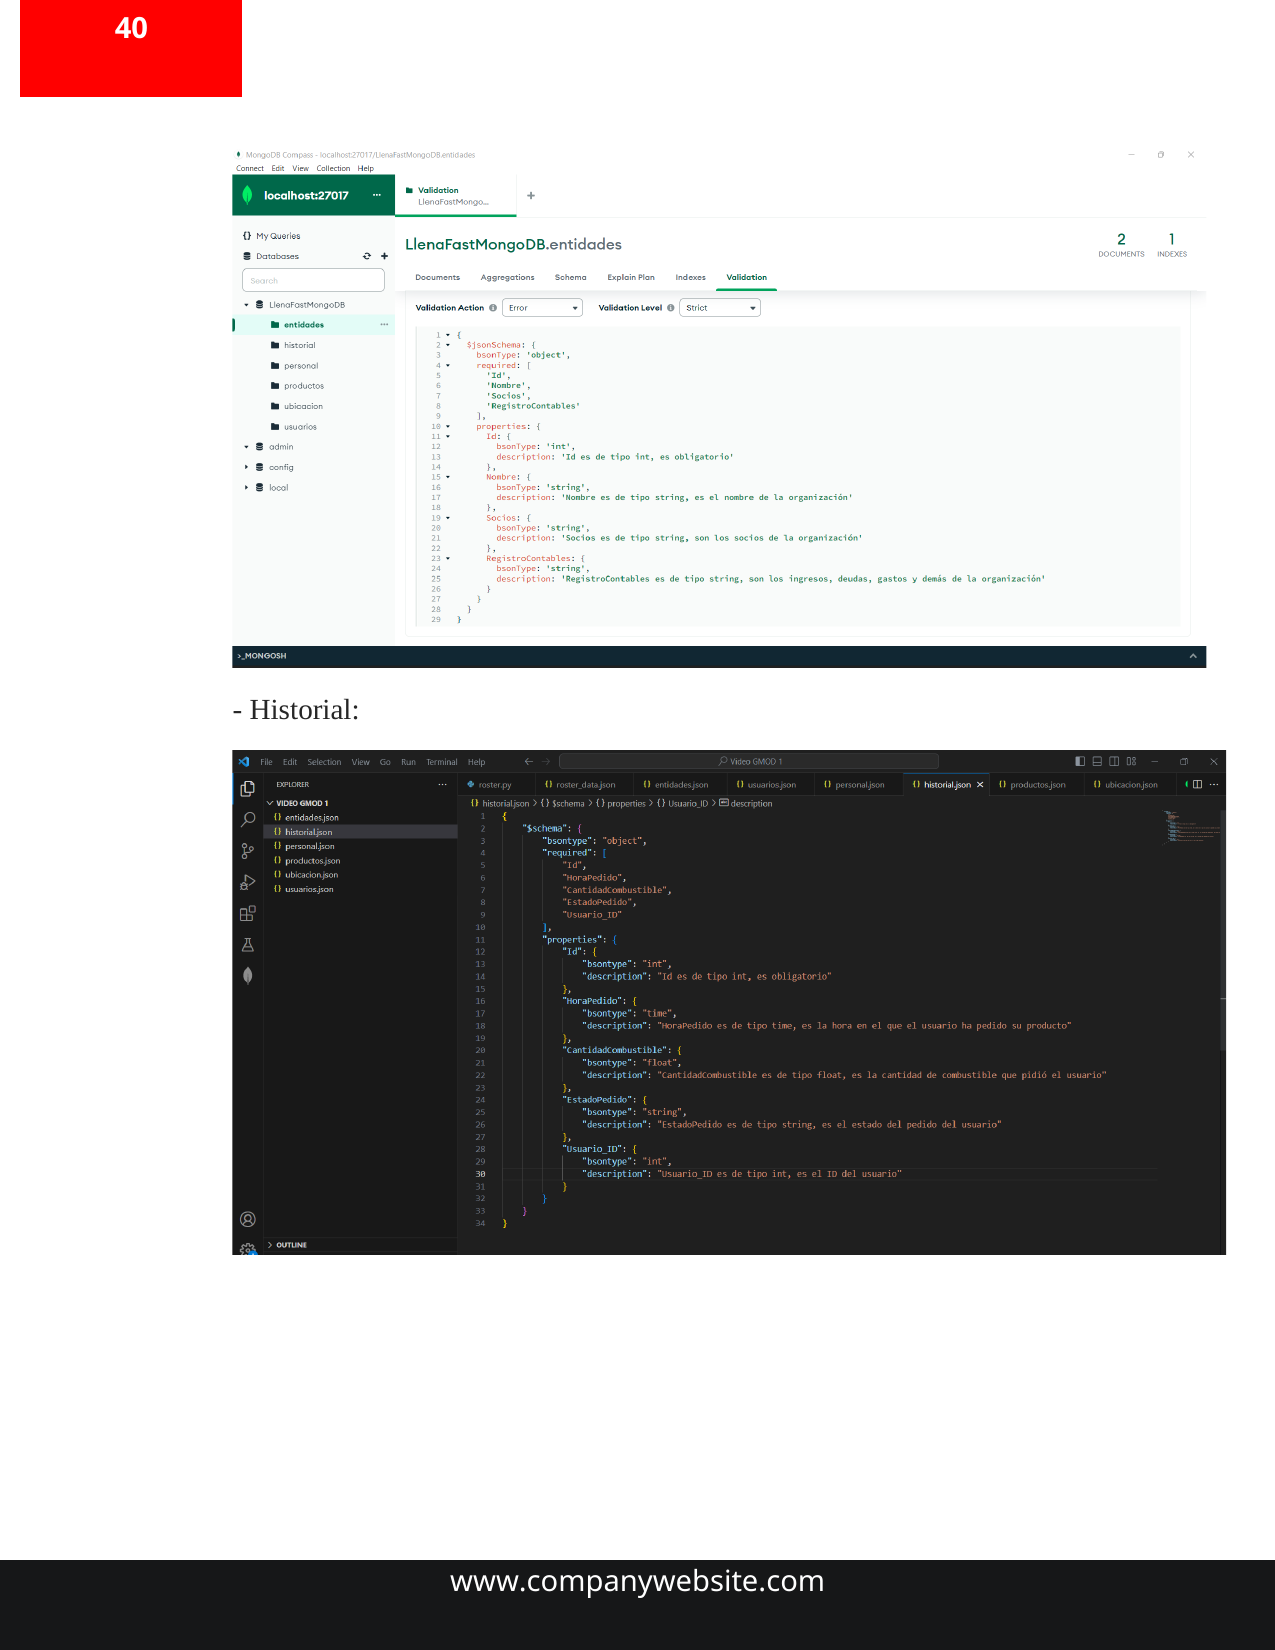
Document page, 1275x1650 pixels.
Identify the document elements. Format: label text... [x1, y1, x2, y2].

picture [232, 147, 1207, 668]
subtitle - Historial: [232, 692, 1155, 726]
picture [232, 750, 1227, 1255]
